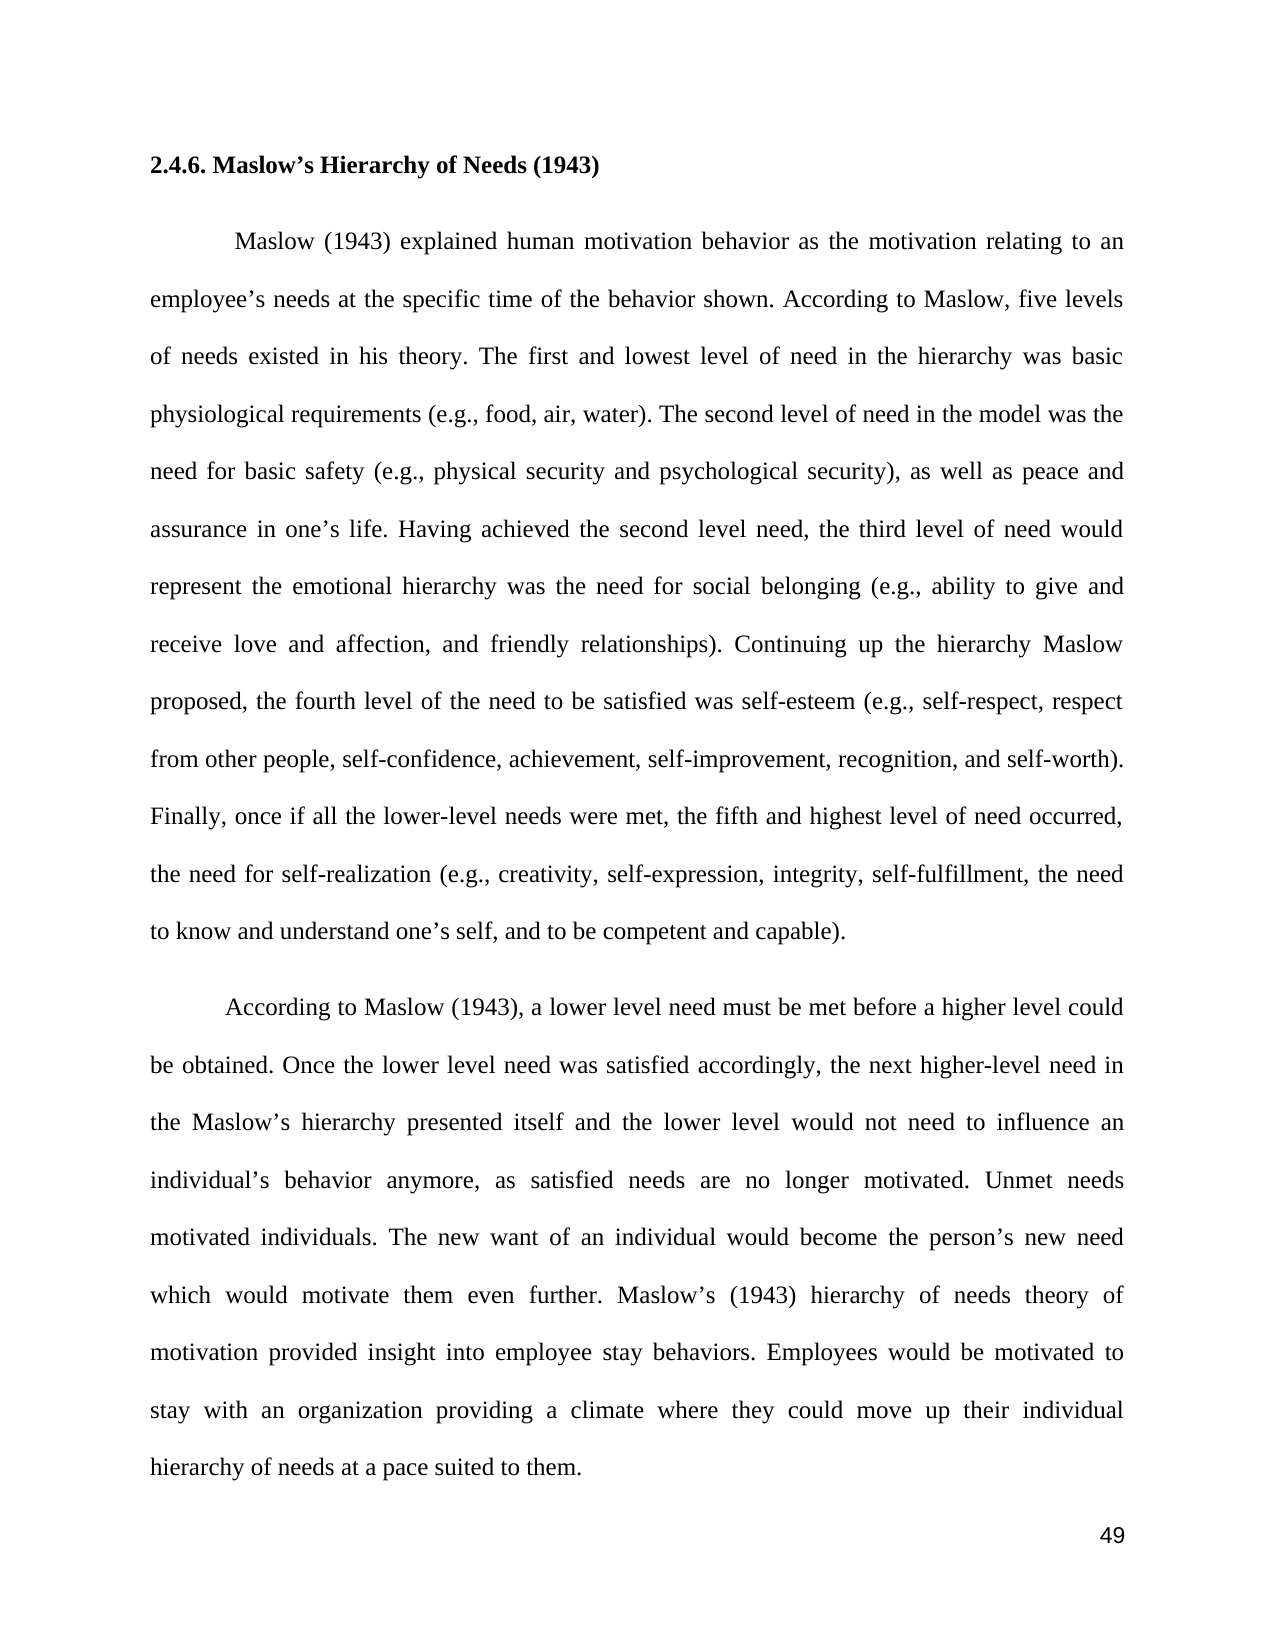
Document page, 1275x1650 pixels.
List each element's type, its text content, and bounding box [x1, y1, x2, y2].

text Maslow (1943) explained human motivation behavior as the motivation relating to an employee’s needs at the specific time of the behavior shown. According to Maslow, five levels of needs existed in his theory. The first and lowest level of need in the hierarchy was basic physiological requirements (e.g., food, air, water). The second level of need in the model was the need for basic safety (e.g., physical security and psychological security), as well as peace and assurance in one’s life. Having achieved the second level need, the third level of need would represent the emotional hierarchy was the need for social belonging (e.g., ability to give and receive love and affection, and friendly relationships). Continuing up the hierarchy Maslow proposed, the fourth level of the need to be satisfied was self-esteem (e.g., self-respect, respect from other people, self-confidence, achievement, self-improvement, recognition, and self-worth). Finally, once if all the lower-level needs were met, the fifth and highest level of need occurred, the need for self-realization (e.g., creativity, self-expression, integrity, self-fulfillment, the need to know and understand one’s self, and to be competent and capable). [150, 226, 1125, 945]
text According to Maslow (1943), a lower level need must be met before a higher level could be obtained. Once the lower level need was satisfied accordingly, the next higher-level need in the Maslow’s hierarchy presented itself and the lower level would not need to influence an individual’s behavior anymore, as satisfied needs are no longer motivated. Unmet needs motivated individuals. The new want of an individual would become the person’s new need which would motivate them even further. Maslow’s (1943) hierarchy of needs theory of motivation provided insight into employee stay behaviors. Employees would be motivated to stay with an organization providing a climate where they could move up their individual hierarchy of needs at a pace suited to them. [150, 992, 1125, 1481]
subtitle 2.4.6. Maslow’s Hierarchy of Needs (1943) [150, 150, 1125, 179]
